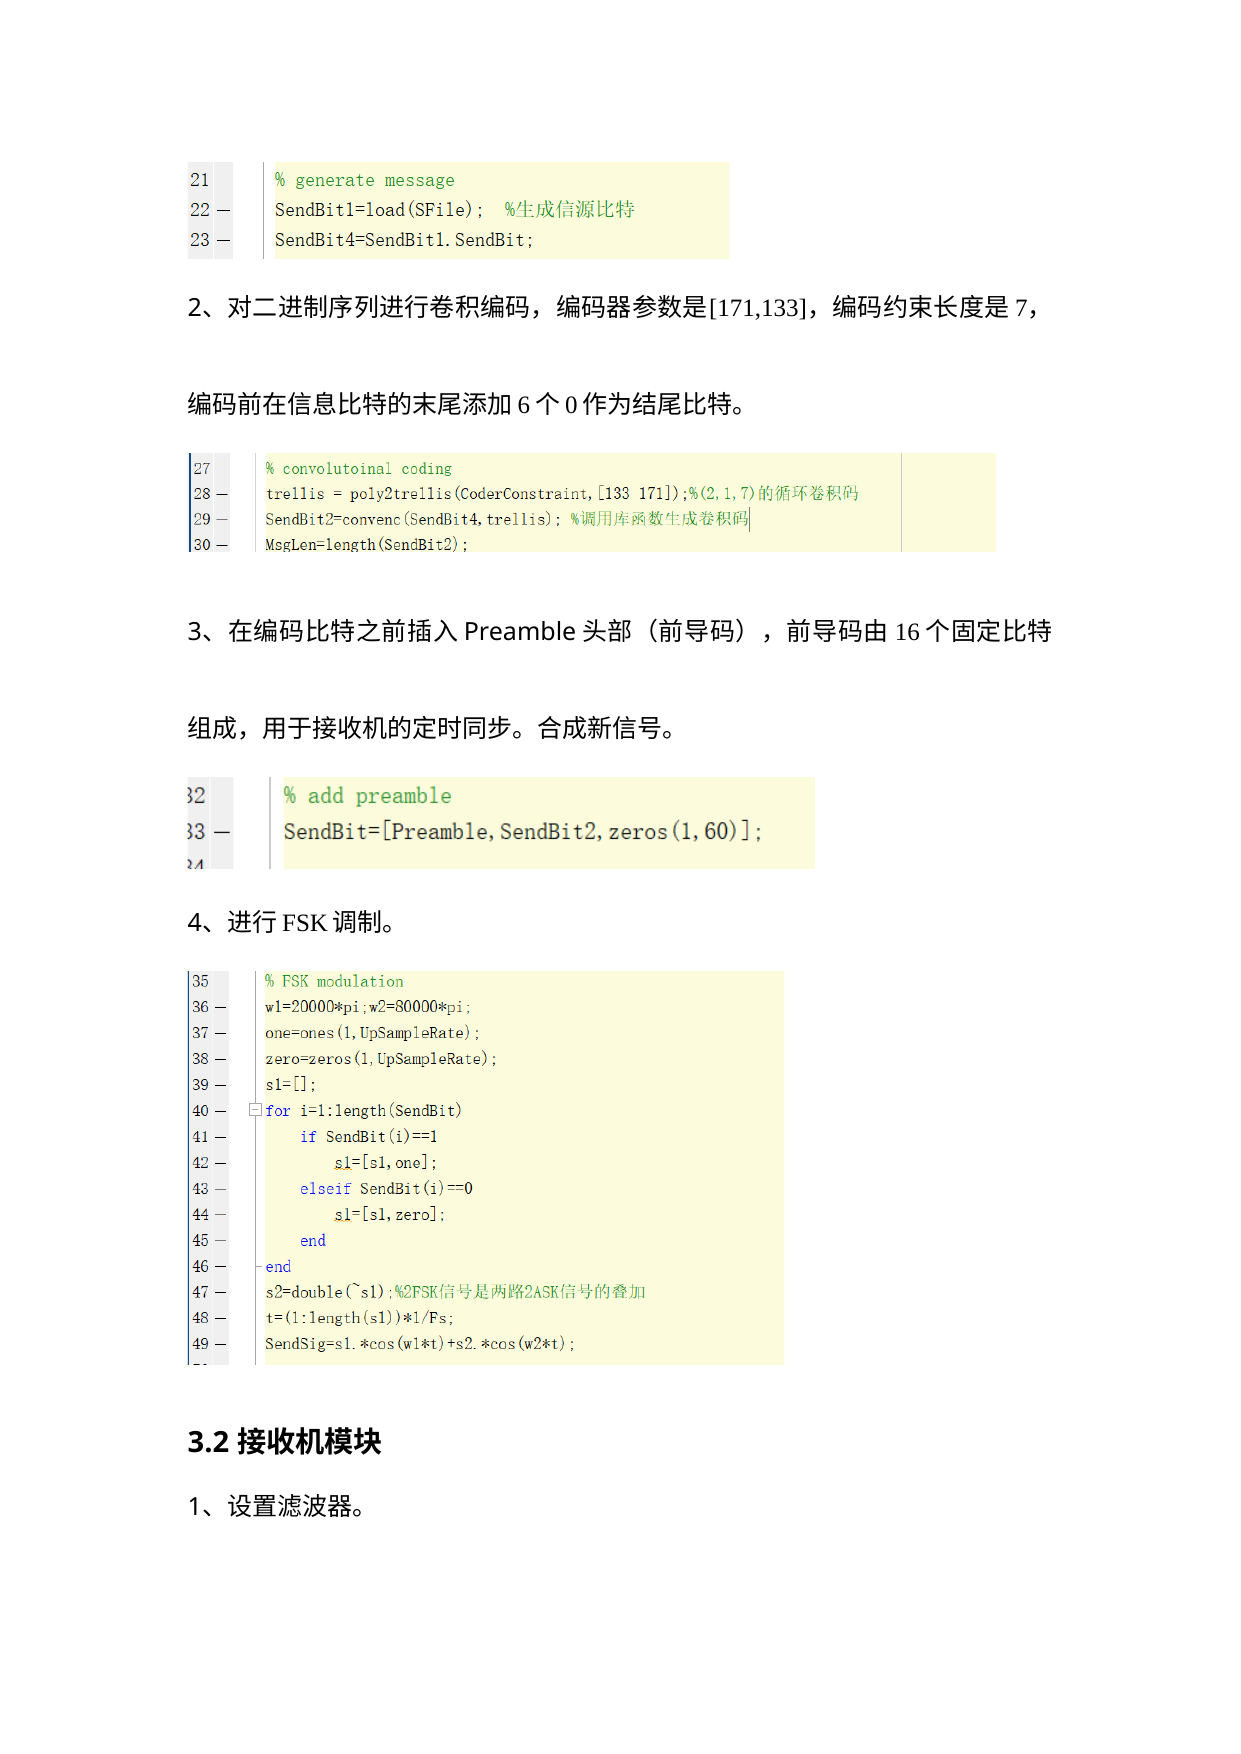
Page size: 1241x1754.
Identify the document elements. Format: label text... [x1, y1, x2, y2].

picture [187, 971, 785, 1365]
picture [187, 453, 997, 552]
picture [187, 777, 816, 869]
text 3.2 接收机模块 [187, 1407, 1053, 1472]
text 1、设置滤波器。 [187, 1472, 1053, 1537]
text 2、对二进制序列进行卷积编码，编码器参数是[171,133]，编码约束长度是7，编码前在信息比特的末尾添加6个0作为结尾比特。 [187, 273, 1053, 435]
text 3、在编码比特之前插入Preamble头部（前导码），前导码由16个固定比特组成，用于接收机的定时同步。合成新信号。 [187, 597, 1053, 759]
picture [187, 162, 730, 259]
text 4、进行FSK调制。 [187, 888, 1053, 953]
